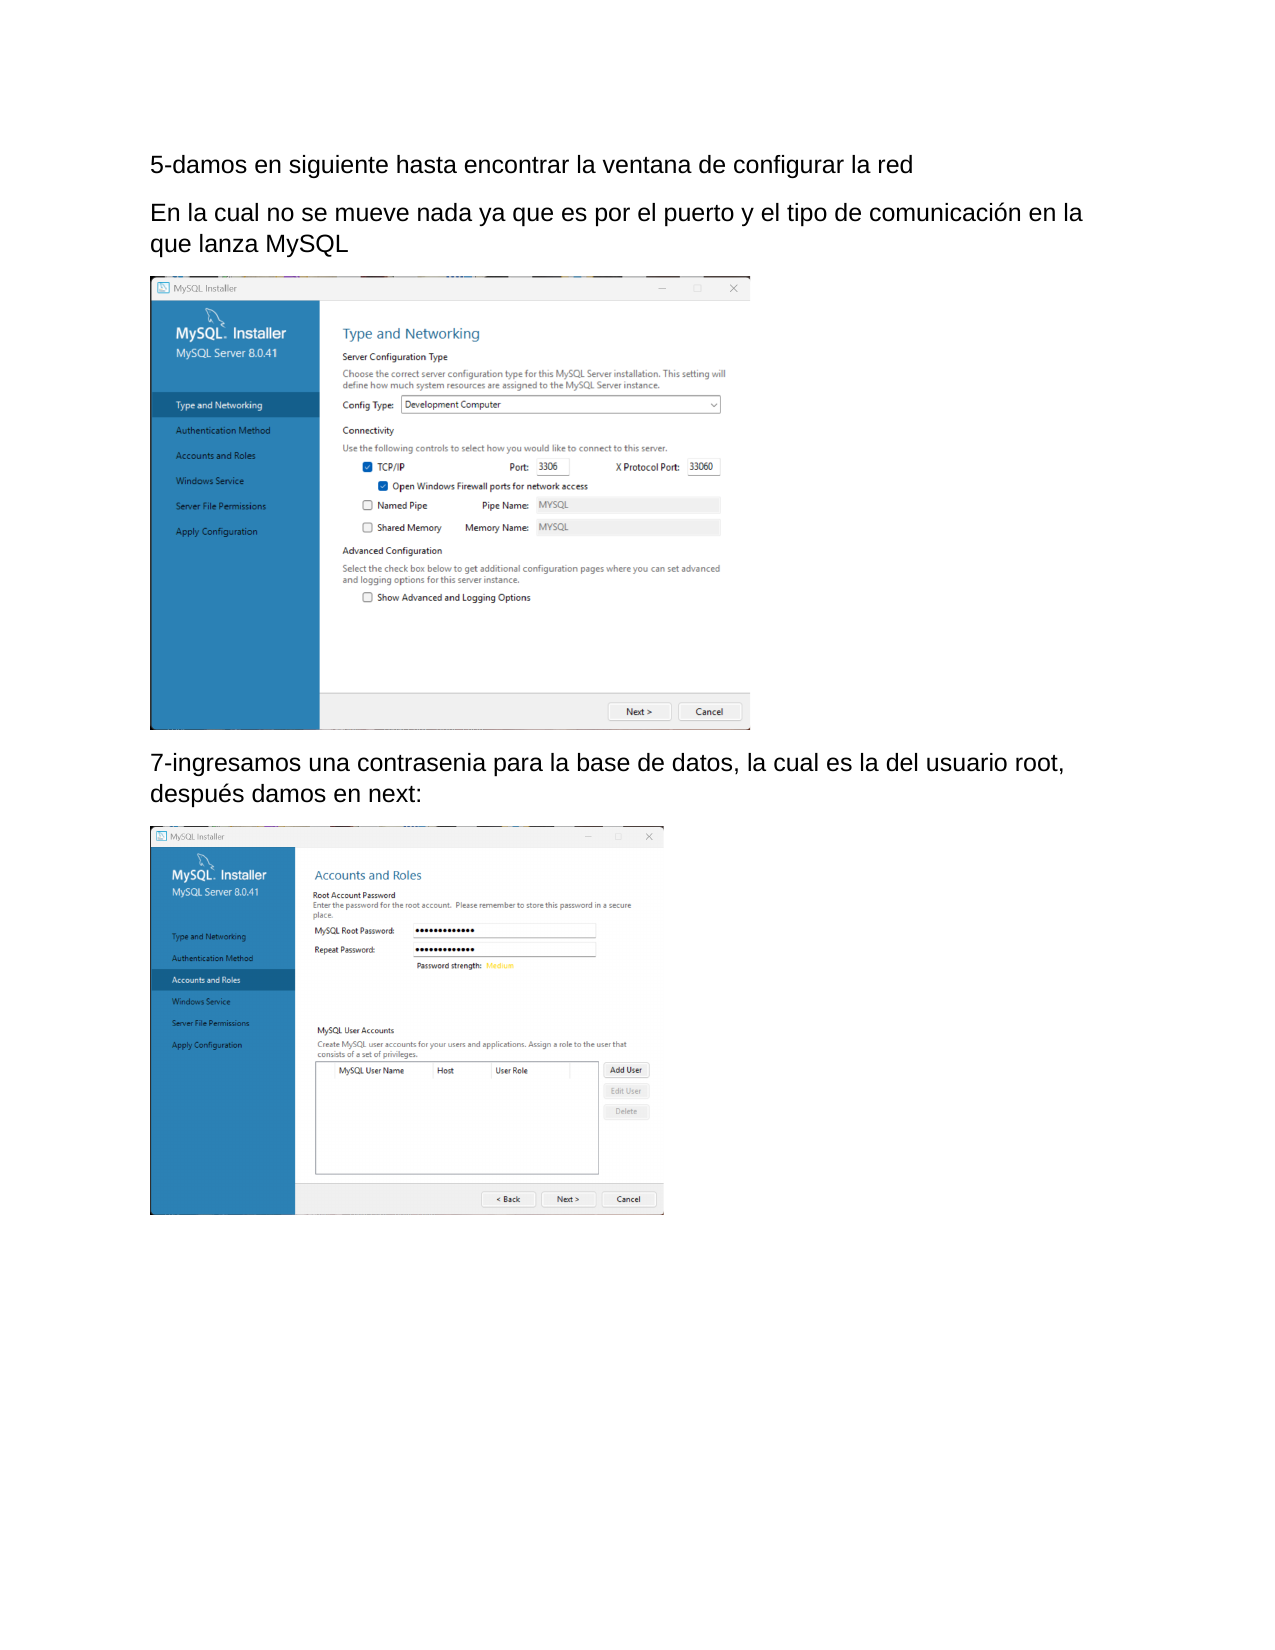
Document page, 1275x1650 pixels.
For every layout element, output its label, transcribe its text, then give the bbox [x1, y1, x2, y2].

picture [150, 826, 664, 1215]
text 5-damos en siguiente hasta encontrar la ventana de configurar la red [150, 150, 1125, 179]
text En la cual no se mueve nada ya que es por el puerto y el tipo de comunicación en la que lanza MySQL [150, 198, 1125, 257]
text 7-ingresamos una contrasenia para la base de datos, la cual es la del usuario root, después damos en next: [150, 748, 1125, 808]
picture [150, 276, 750, 730]
